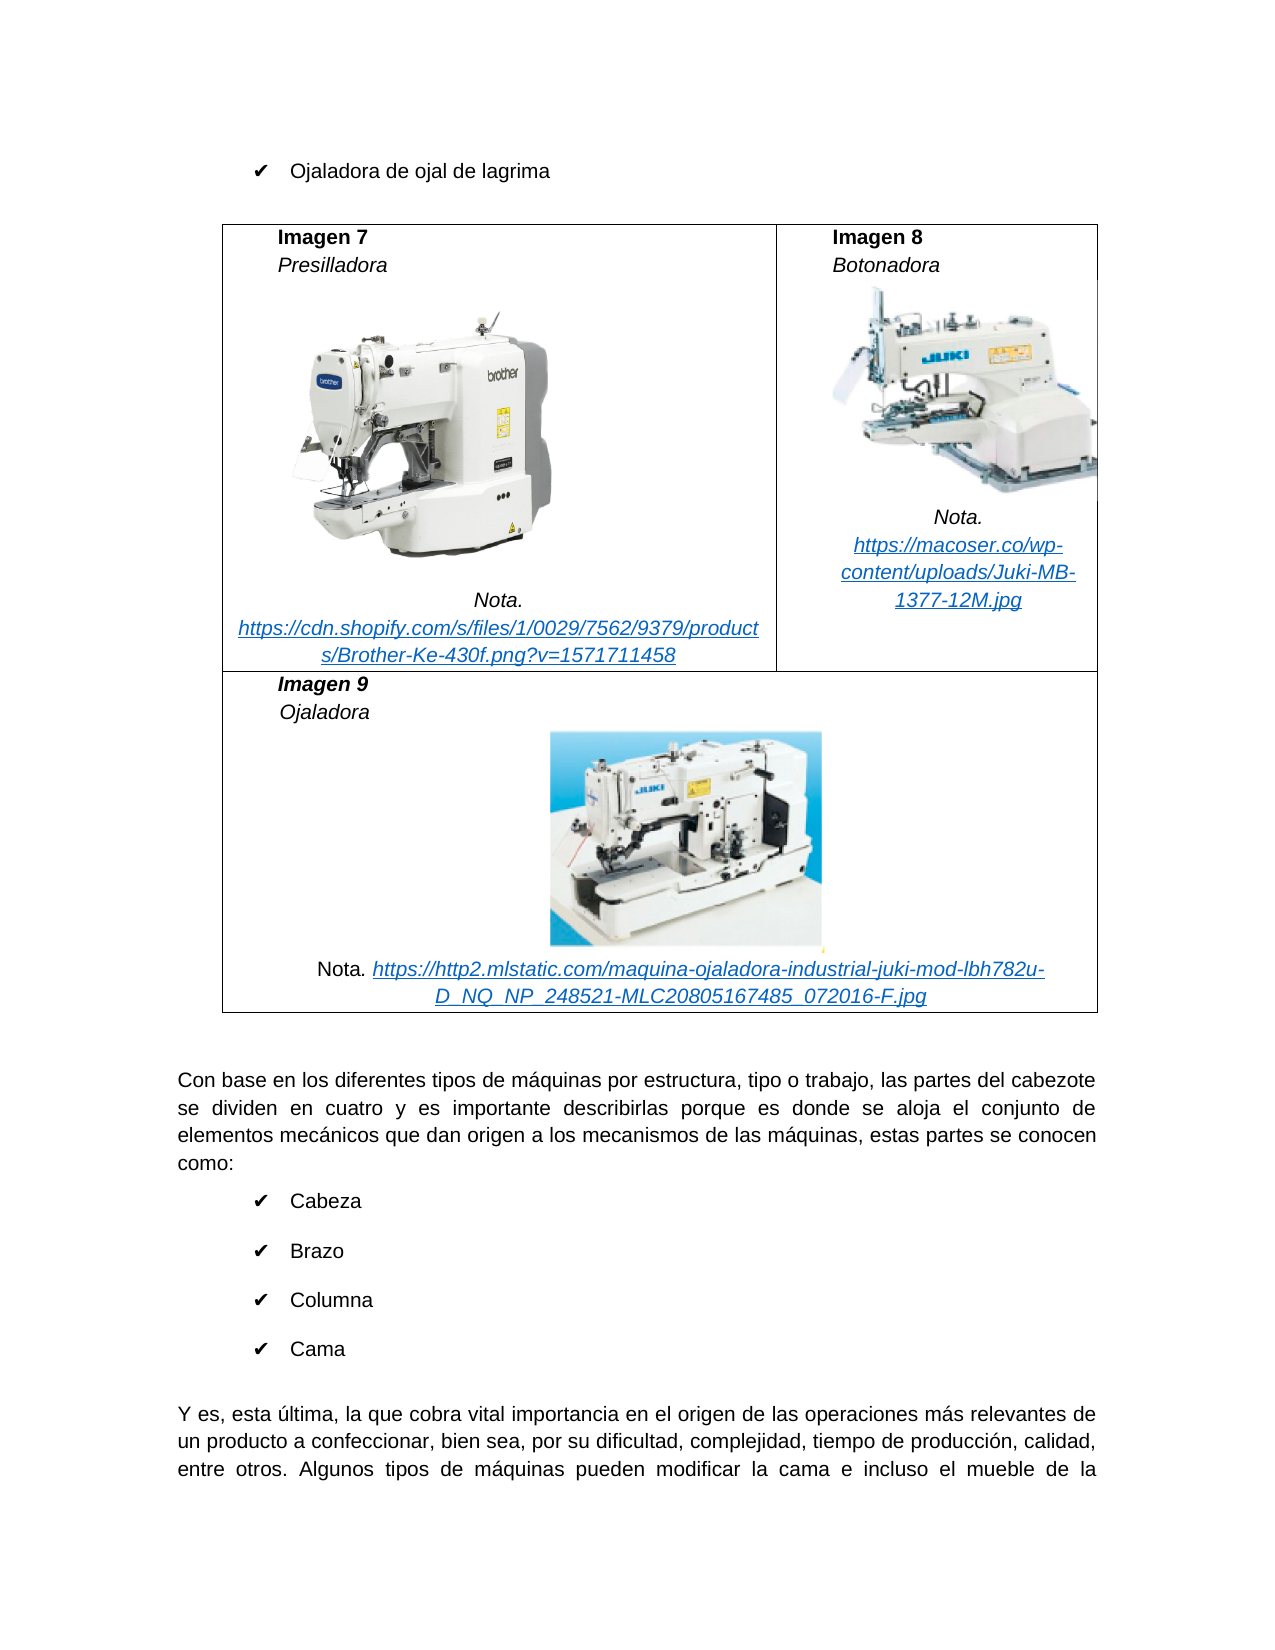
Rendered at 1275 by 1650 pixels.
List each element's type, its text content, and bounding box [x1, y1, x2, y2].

list Cama [252, 1325, 1098, 1368]
list Ojaladora de ojal de lagrima [252, 148, 1098, 190]
picture [832, 280, 1098, 501]
picture [277, 280, 582, 585]
table_cell Imagen 9 Ojaladora Nota. https://http2.mlstatic.com/maquina-ojaladora-industrial-juki-mod-lbh782u-D_NQ_NP_248521-MLC20805167485_072016-F.jpg [223, 672, 1097, 1012]
list Brazo [252, 1227, 1098, 1270]
list Columna [252, 1276, 1098, 1319]
picture [539, 727, 825, 953]
text Con base en los diferentes tipos de máquinas por estructura, tipo o trabajo, las partes del cabezote se dividen en cuatro y es importante describirlas porque es donde se aloja el conjunto de elementos mecánicos que dan origen a los mecanismos de las máquinas, estas partes se conocen como: [177, 1068, 1098, 1174]
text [177, 1402, 1098, 1481]
table_header Imagen 7 Presilladora Nota. https://cdn.shopify.com/s/files/1/0029/7562/9379/products/Brother-Ke-430f.png?v=1571711458 [223, 225, 776, 671]
list Cabeza [252, 1178, 1098, 1221]
table_header Imagen 8 Botonadora Nota. https://macoser.co/wp-content/uploads/Juki-MB-1377-12M.jpg [777, 225, 1097, 671]
